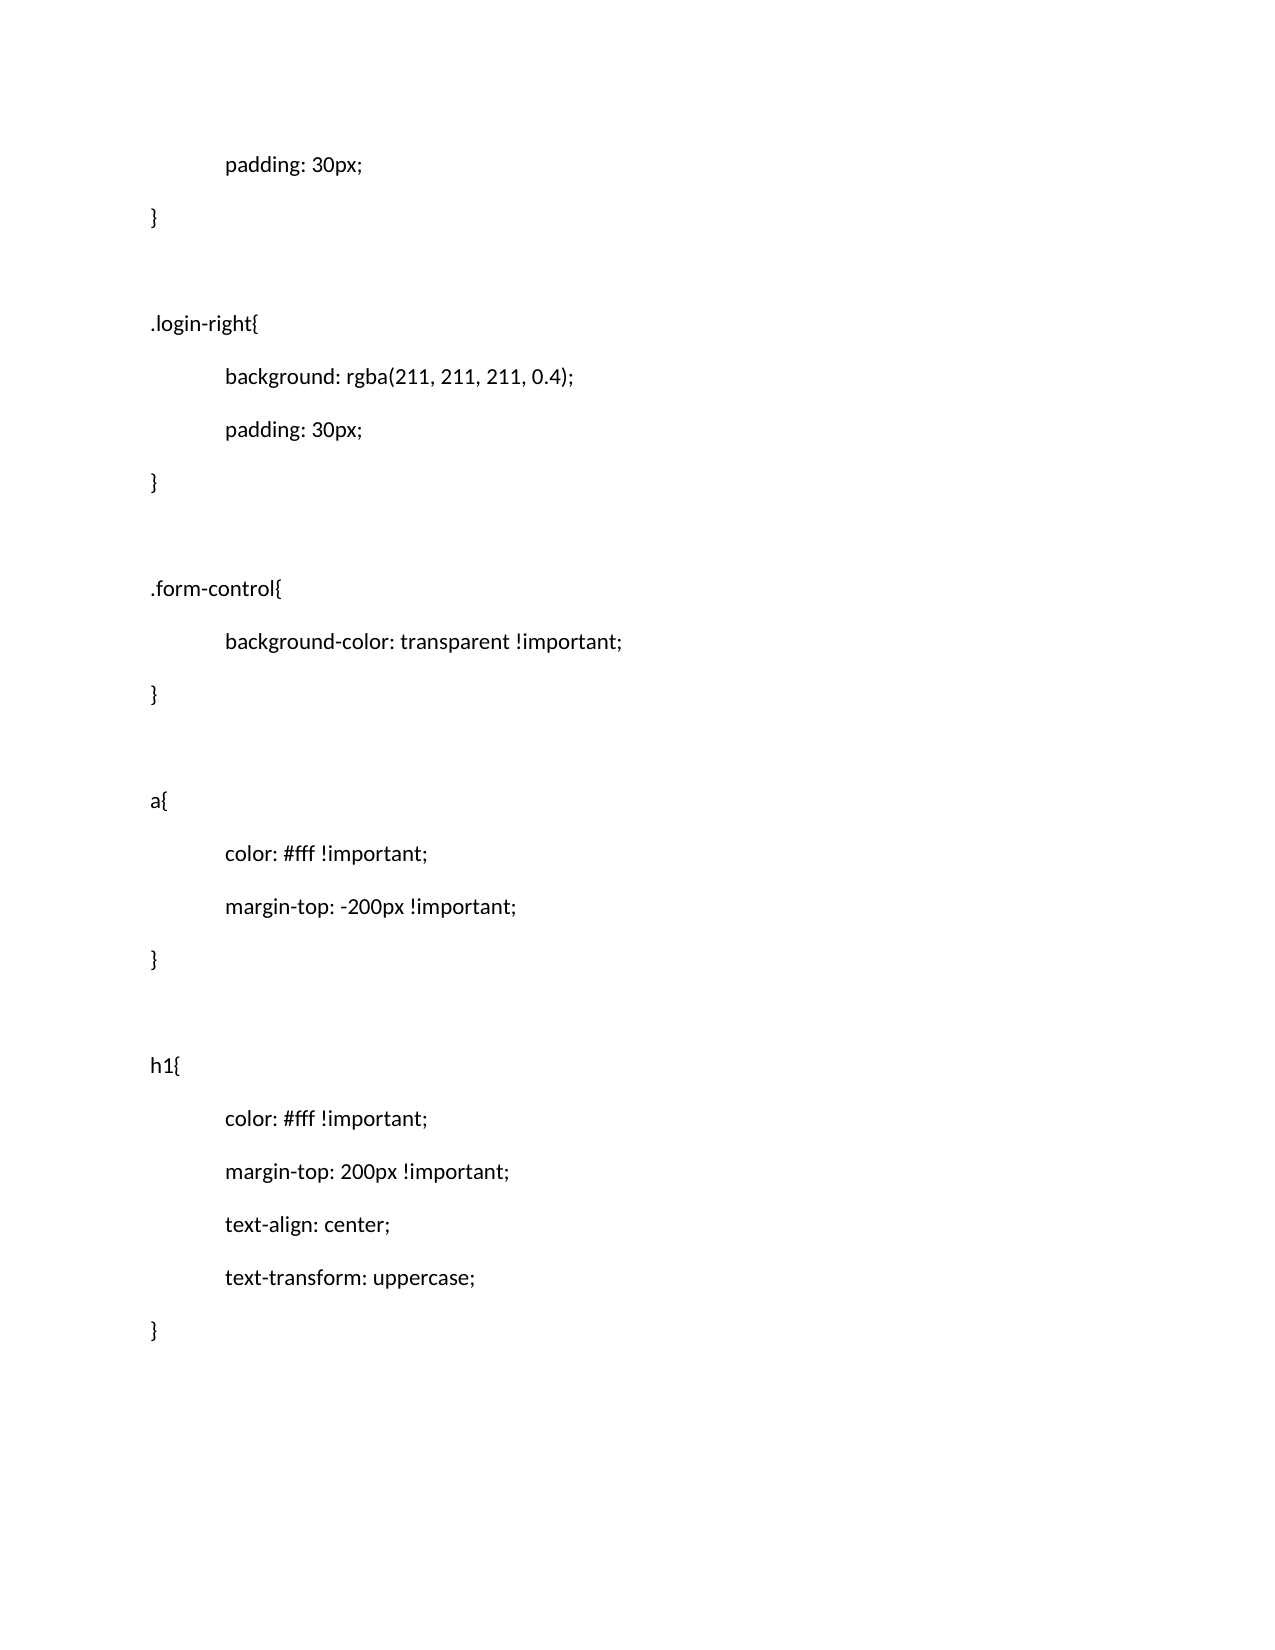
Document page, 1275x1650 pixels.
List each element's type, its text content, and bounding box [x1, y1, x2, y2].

text color: #fff !important; [150, 1104, 1125, 1132]
text margin-top: 200px !important; [150, 1157, 1125, 1185]
text a{ [150, 786, 1125, 814]
text color: #fff !important; [150, 839, 1125, 867]
text text-transform: uppercase; [150, 1263, 1125, 1291]
text } [150, 1316, 1125, 1344]
text padding: 30px; [150, 415, 1125, 443]
text } [150, 203, 1125, 231]
text text-align: center; [150, 1210, 1125, 1238]
text .form-control{ [150, 574, 1125, 602]
text } [150, 945, 1125, 973]
text background: rgba(211, 211, 211, 0.4); [150, 362, 1125, 390]
text } [150, 680, 1125, 708]
text } [150, 468, 1125, 496]
text padding: 30px; [150, 150, 1125, 178]
text .login-right{ [150, 309, 1125, 337]
text margin-top: -200px !important; [150, 892, 1125, 920]
text background-color: transparent !important; [150, 627, 1125, 655]
text h1{ [150, 1051, 1125, 1079]
